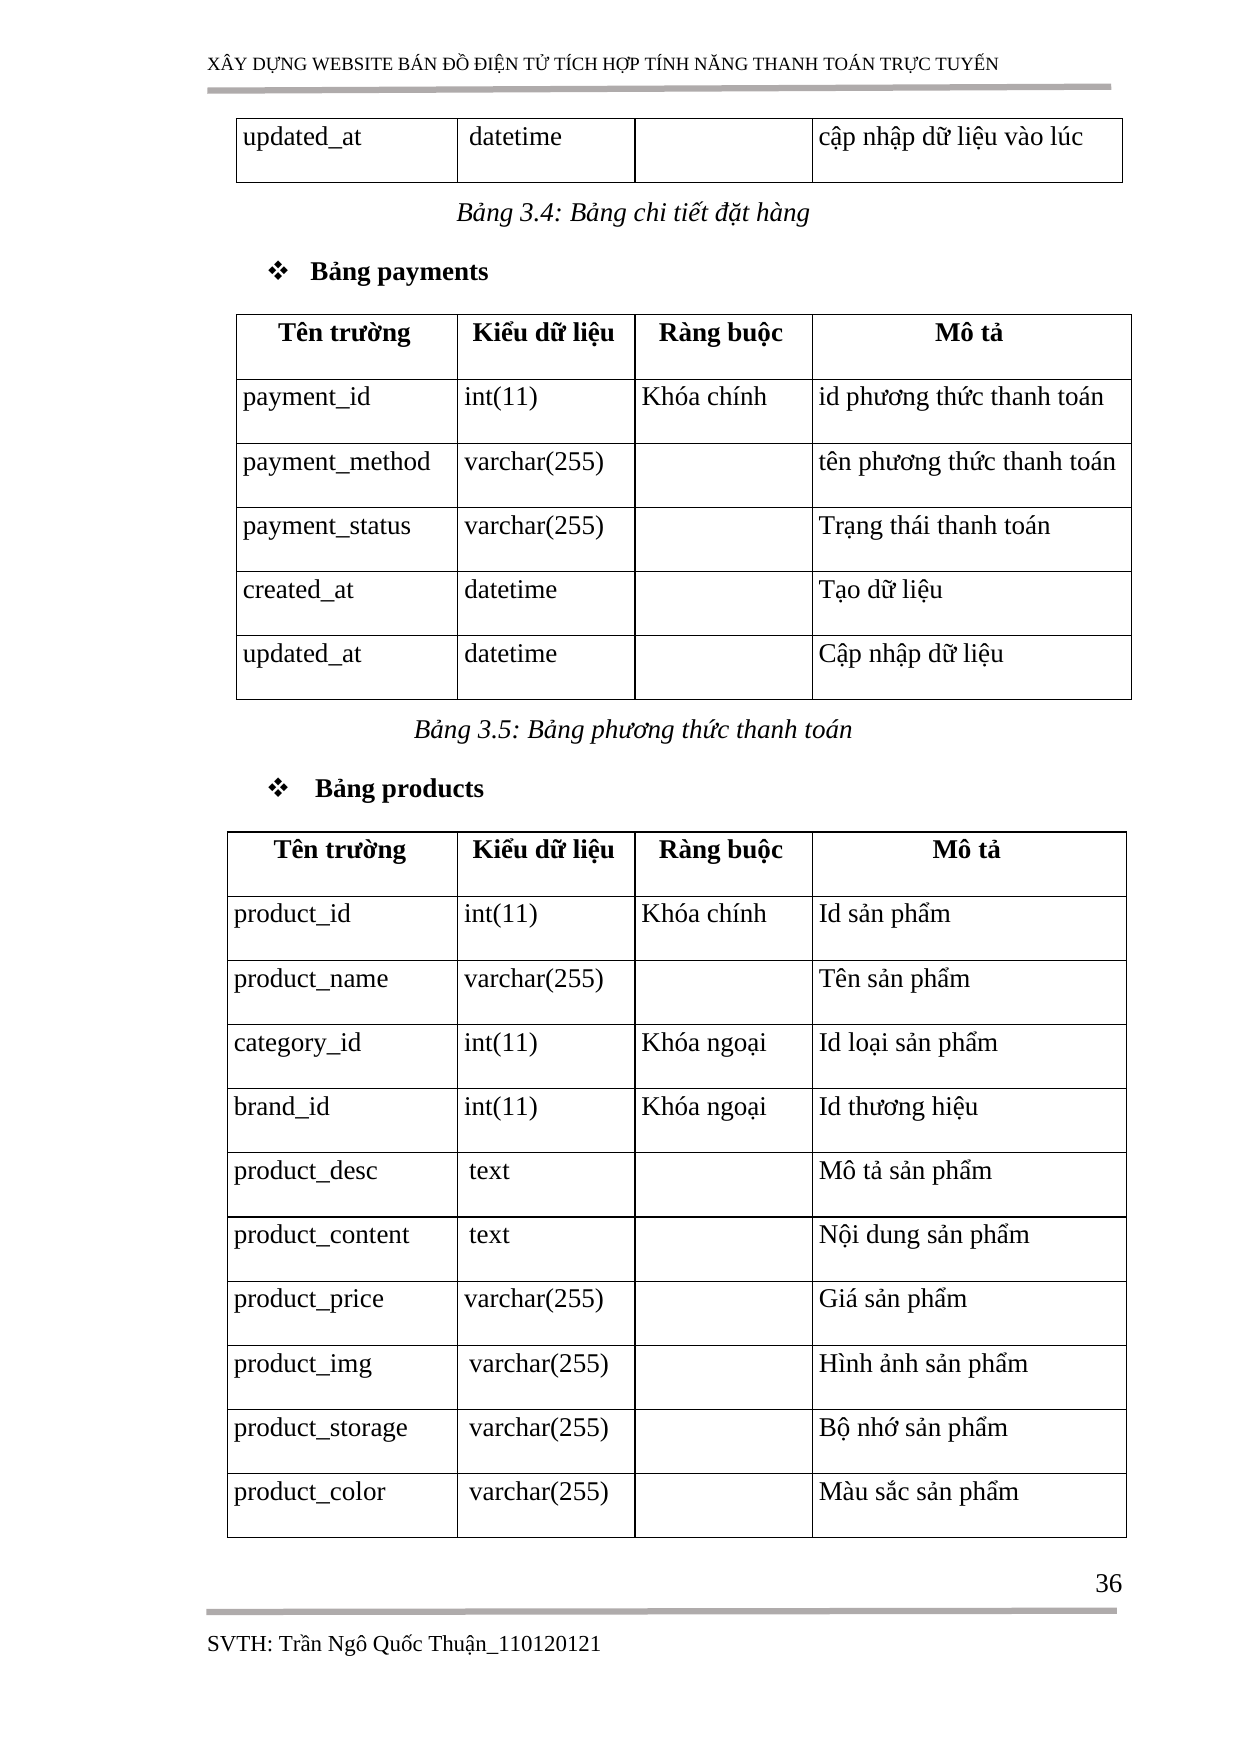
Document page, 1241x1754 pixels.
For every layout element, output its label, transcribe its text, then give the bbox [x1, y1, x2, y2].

table_cell varchar(255) [458, 1410, 634, 1473]
table_cell [636, 572, 812, 635]
table_header Tên trường [228, 833, 457, 896]
table_cell int(11) [458, 1089, 634, 1152]
table_cell [636, 1153, 812, 1216]
table_cell Tên sản phẩm [813, 961, 1126, 1024]
table_header Mô tả [813, 833, 1126, 896]
table_cell Khóa ngoại [636, 1089, 812, 1152]
table_cell cập nhập dữ liệu vào lúc [813, 119, 1122, 182]
table_cell product_desc [228, 1153, 457, 1216]
table_cell Khóa chính [636, 380, 812, 443]
table_cell Id thương hiệu [813, 1089, 1126, 1152]
table_cell Mô tả sản phẩm [813, 1153, 1126, 1216]
table_cell product_id [228, 897, 457, 960]
table_cell Nội dung sản phẩm [813, 1218, 1126, 1281]
table_header Mô tả [813, 315, 1131, 378]
table_cell Id loại sản phẩm [813, 1025, 1126, 1088]
table_cell [636, 1346, 812, 1409]
table_cell created_at [237, 572, 457, 635]
table_cell datetime [458, 119, 634, 182]
table_cell payment_status [237, 508, 457, 571]
table_cell Trạng thái thanh toán [813, 508, 1131, 571]
table_cell datetime [458, 572, 634, 635]
table_cell Id sản phẩm [813, 897, 1126, 960]
table_header Kiểu dữ liệu [458, 315, 634, 378]
table_cell tên phương thức thanh toán [813, 444, 1131, 507]
list Bảng products [266, 772, 1122, 803]
table_cell varchar(255) [458, 508, 634, 571]
table_cell product_price [228, 1282, 457, 1345]
table_cell Tạo dữ liệu [813, 572, 1131, 635]
table_cell product_color [228, 1474, 457, 1537]
list Bảng payments [266, 255, 1122, 286]
table_cell product_storage [228, 1410, 457, 1473]
table_cell [636, 1218, 812, 1281]
table_cell Khóa chính [636, 897, 812, 960]
table_cell product_name [228, 961, 457, 1024]
table_cell [636, 119, 812, 182]
table_cell datetime [458, 636, 634, 699]
table_cell [636, 1410, 812, 1473]
table_cell int(11) [458, 1025, 634, 1088]
table_cell varchar(255) [458, 1282, 634, 1345]
table_cell updated_at [237, 636, 457, 699]
table_cell payment_id [237, 380, 457, 443]
table_cell Khóa ngoại [636, 1025, 812, 1088]
table_cell Hình ảnh sản phẩm [813, 1346, 1126, 1409]
table_cell Cập nhập dữ liệu [813, 636, 1131, 699]
table_header Kiểu dữ liệu [458, 833, 634, 896]
table_cell brand_id [228, 1089, 457, 1152]
table_cell varchar(255) [458, 1474, 634, 1537]
list Bảng 3.4: Bảng chi tiết đặt hàng [207, 196, 1062, 227]
table_cell int(11) [458, 897, 634, 960]
table_header Tên trường [237, 315, 457, 378]
table_cell varchar(255) [458, 444, 634, 507]
table_cell [636, 1474, 812, 1537]
table_cell varchar(255) [458, 961, 634, 1024]
table_cell [636, 636, 812, 699]
table_header Ràng buộc [636, 833, 812, 896]
table_cell [636, 444, 812, 507]
table_cell id phương thức thanh toán [813, 380, 1131, 443]
table_cell text [458, 1218, 634, 1281]
table_cell category_id [228, 1025, 457, 1088]
table_cell updated_at [237, 119, 457, 182]
table_cell payment_method [237, 444, 457, 507]
table_cell [636, 961, 812, 1024]
list Bảng 3.5: Bảng phương thức thanh toán [207, 713, 1062, 744]
table_cell product_content [228, 1218, 457, 1281]
table_cell [636, 1282, 812, 1345]
table_cell [636, 508, 812, 571]
table_cell product_img [228, 1346, 457, 1409]
table_header Ràng buộc [636, 315, 812, 378]
table_cell Màu sắc sản phẩm [813, 1474, 1126, 1537]
table_cell int(11) [458, 380, 634, 443]
table_cell Bộ nhớ sản phẩm [813, 1410, 1126, 1473]
table_cell text [458, 1153, 634, 1216]
table_cell varchar(255) [458, 1346, 634, 1409]
table_cell Giá sản phẩm [813, 1282, 1126, 1345]
